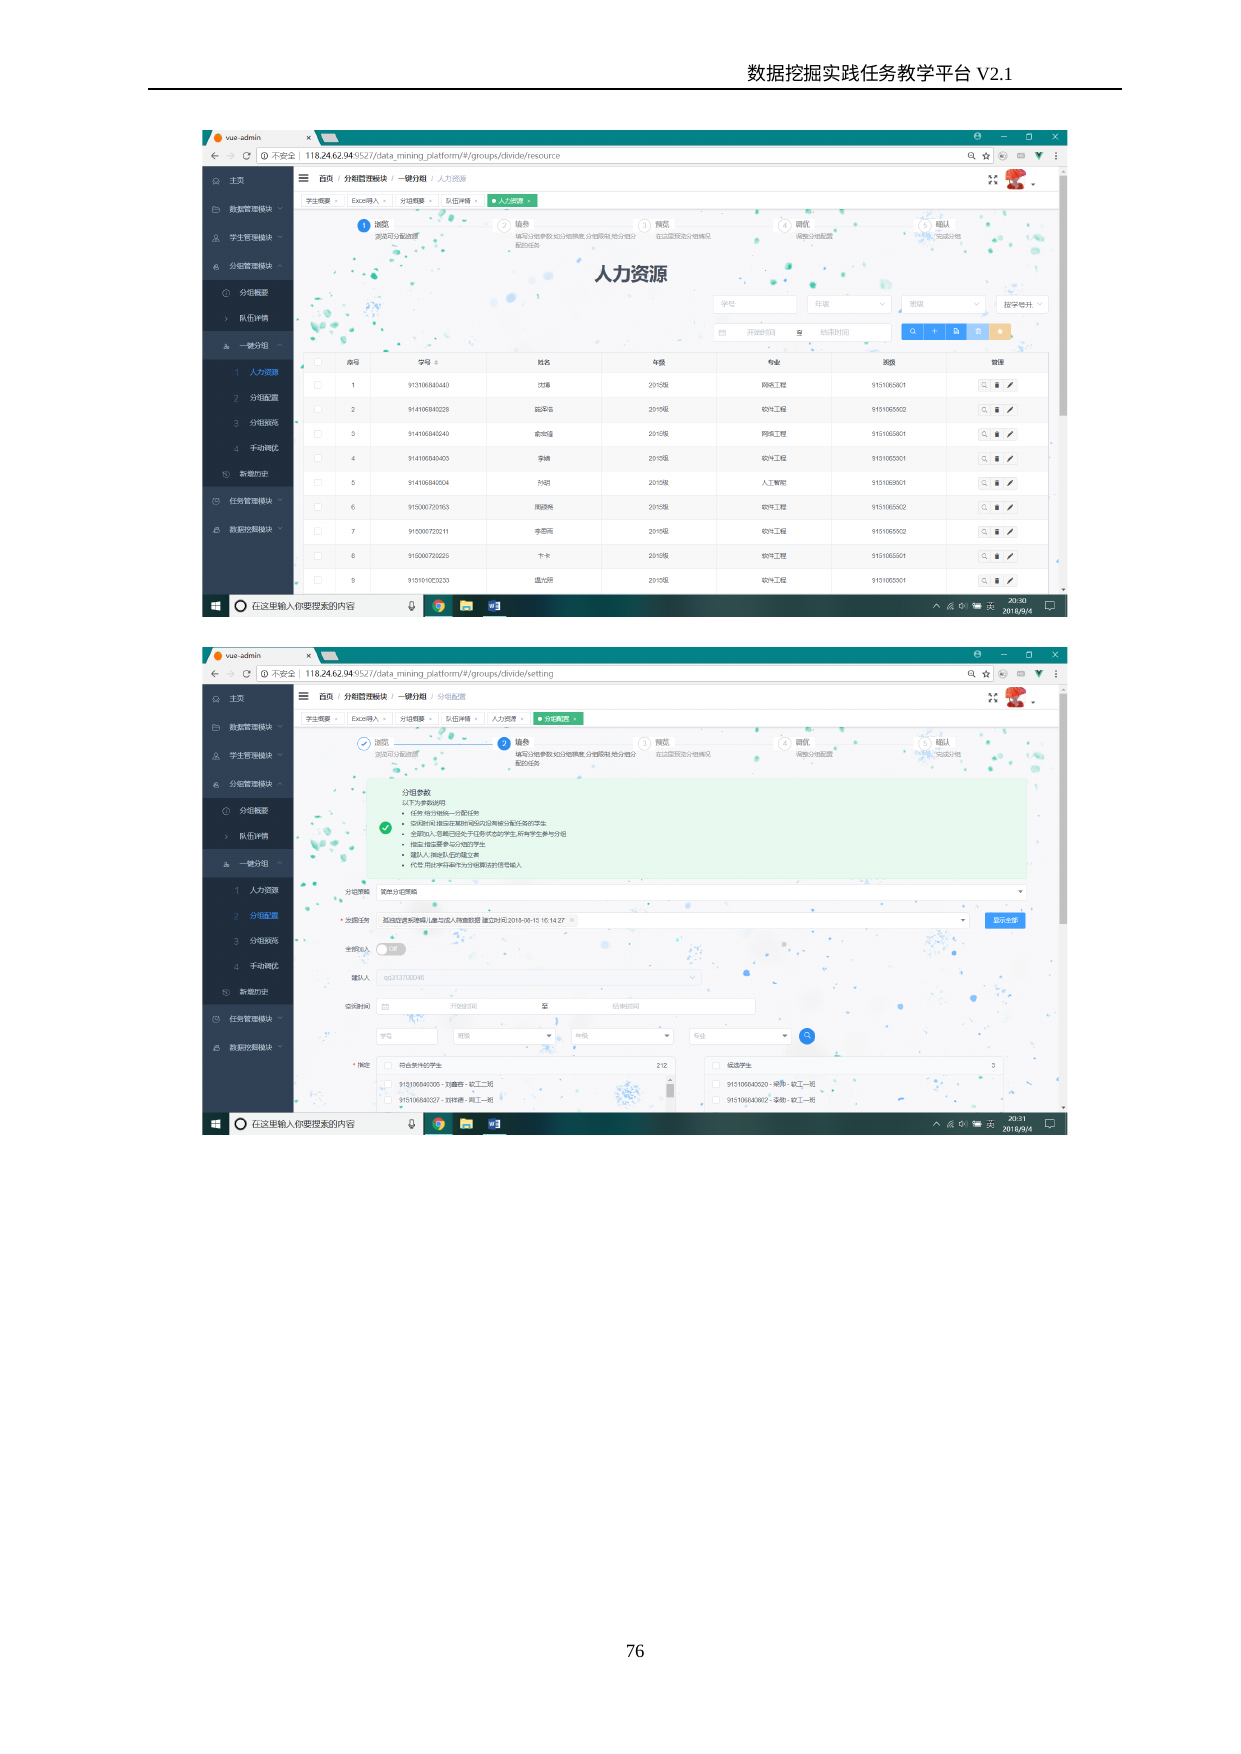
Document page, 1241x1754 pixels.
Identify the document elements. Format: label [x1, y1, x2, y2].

picture [202, 647, 1068, 1135]
picture [202, 130, 1068, 617]
